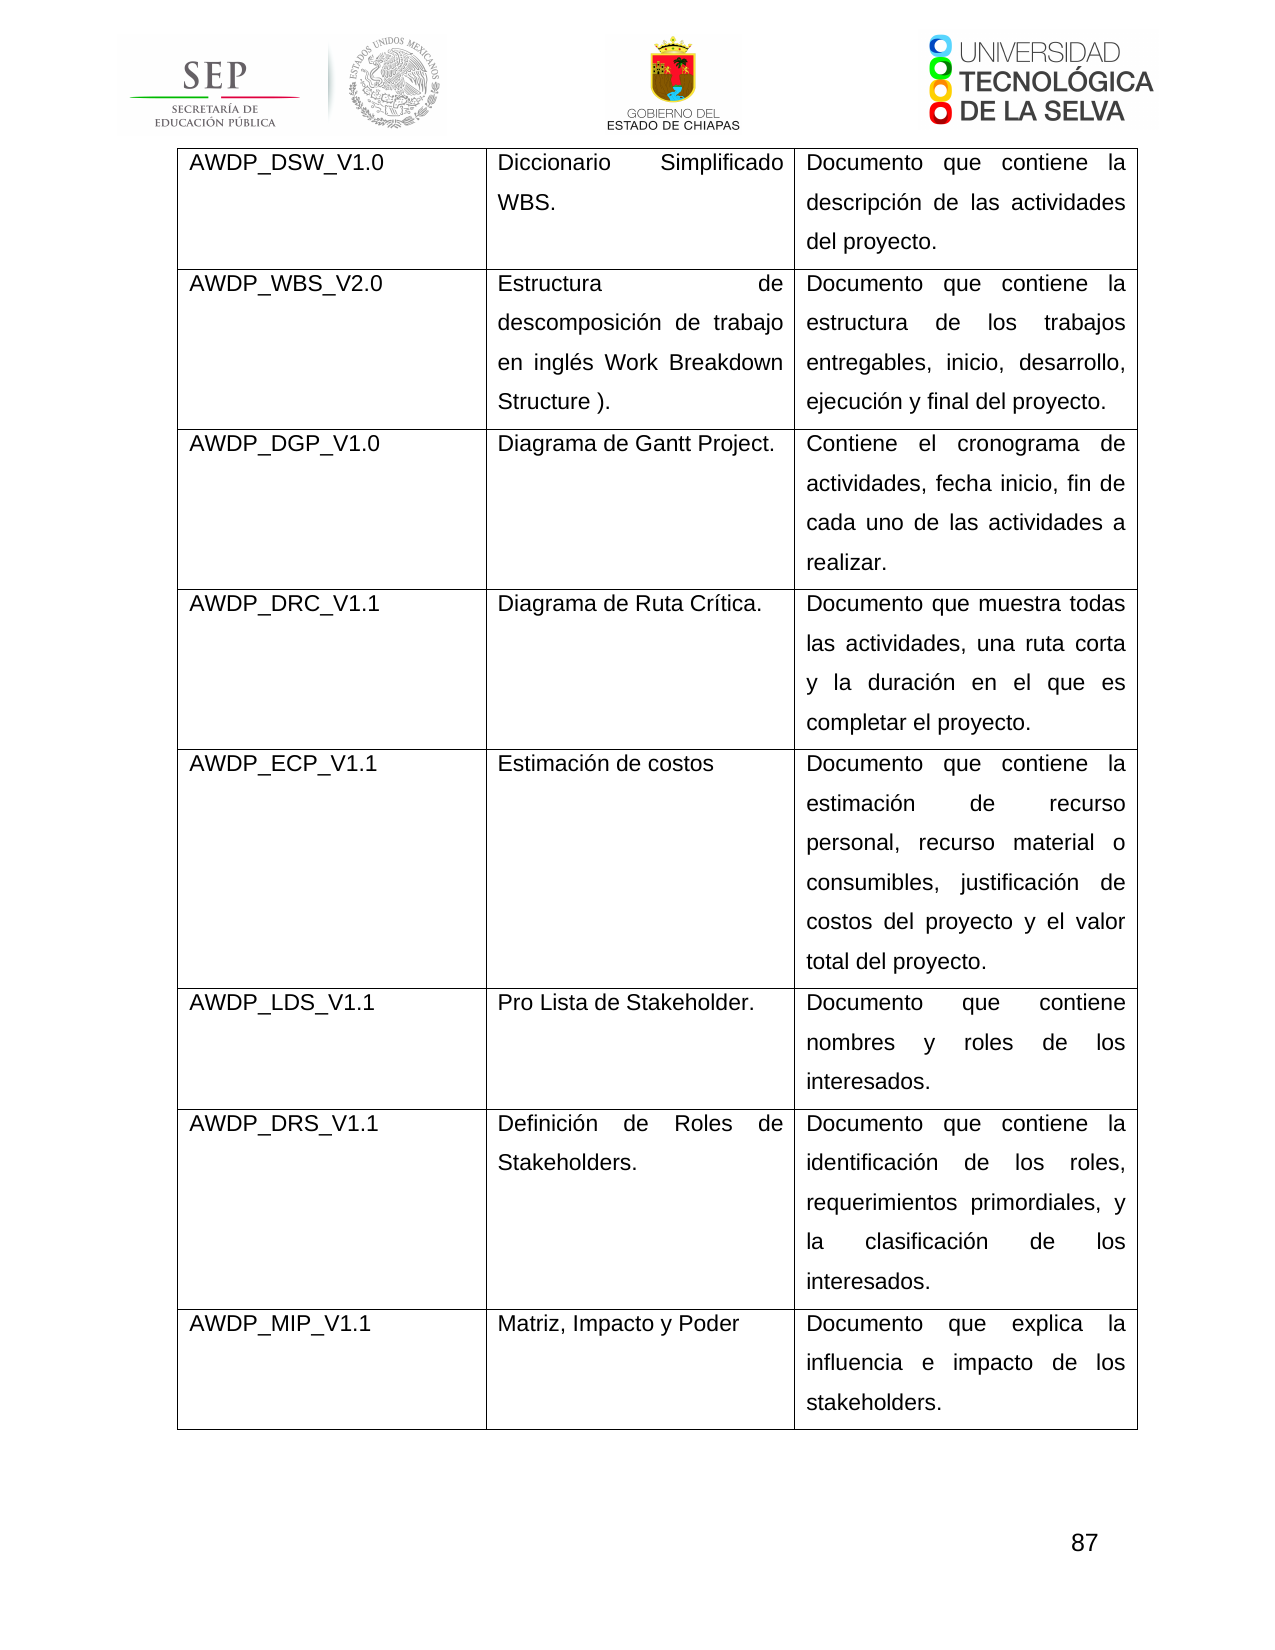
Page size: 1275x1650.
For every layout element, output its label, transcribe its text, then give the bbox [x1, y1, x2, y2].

picture [918, 29, 1159, 130]
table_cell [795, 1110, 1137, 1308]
table_cell AWDP_WBS_V2.0 [178, 270, 486, 429]
table_cell AWDP_DSW_V1.0 [178, 149, 486, 269]
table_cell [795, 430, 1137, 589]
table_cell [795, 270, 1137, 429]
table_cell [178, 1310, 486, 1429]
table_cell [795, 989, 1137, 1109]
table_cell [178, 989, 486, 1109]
table_cell Diccionario Simplificado WBS. [487, 149, 794, 269]
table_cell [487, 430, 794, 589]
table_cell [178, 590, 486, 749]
picture [604, 34, 743, 135]
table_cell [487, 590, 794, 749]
table_cell Estructura de descomposición de trabajo en inglés Work Breakdown Structure ). [487, 270, 794, 429]
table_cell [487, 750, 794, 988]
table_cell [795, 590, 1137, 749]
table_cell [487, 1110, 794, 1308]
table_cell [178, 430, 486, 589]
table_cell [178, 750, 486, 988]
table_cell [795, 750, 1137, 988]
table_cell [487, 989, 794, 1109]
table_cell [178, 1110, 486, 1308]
table_cell Documento que contiene la descripción de las actividades del proyecto. [795, 149, 1137, 269]
picture [117, 34, 448, 136]
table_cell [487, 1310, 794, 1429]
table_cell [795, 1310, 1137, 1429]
